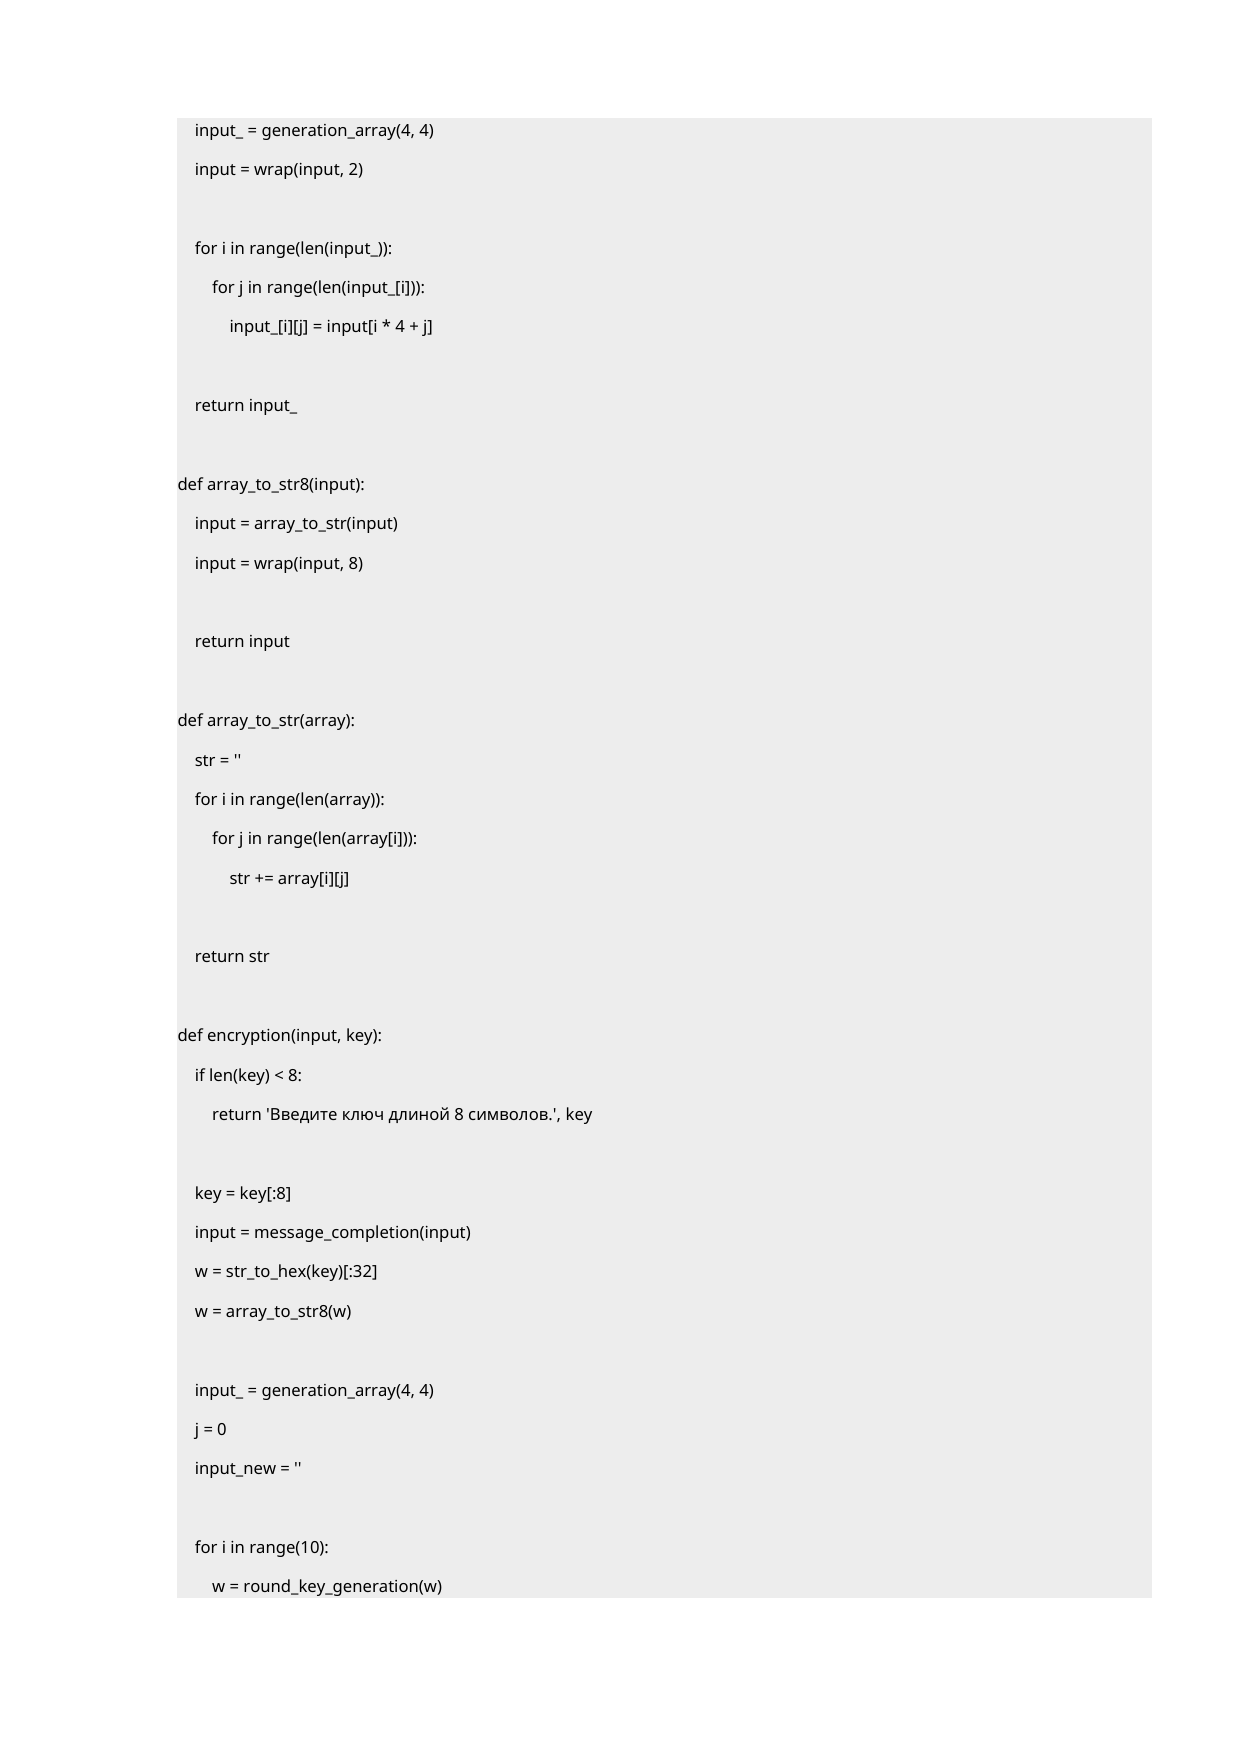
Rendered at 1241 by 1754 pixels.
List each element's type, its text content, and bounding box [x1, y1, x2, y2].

text key = key[:8] [177, 1181, 1152, 1204]
text j = 0 [177, 1417, 1152, 1440]
text input_[i][j] = input[i * 4 + j] [177, 315, 1152, 338]
text if len(key) < 8: [177, 1063, 1152, 1086]
text input = wrap(input, 2) [177, 157, 1152, 180]
text for j in range(len(input_[i])): [177, 276, 1152, 298]
text return str [177, 945, 1152, 968]
text return input [177, 630, 1152, 653]
text return input_ [177, 394, 1152, 416]
text def encryption(input, key): [177, 1024, 1152, 1046]
text input = message_completion(input) [177, 1221, 1152, 1243]
text input = wrap(input, 8) [177, 551, 1152, 574]
text for i in range(len(input_)): [177, 236, 1152, 259]
text def array_to_str(array): [177, 709, 1152, 731]
text str += array[i][j] [177, 866, 1152, 889]
text for j in range(len(array[i])): [177, 827, 1152, 849]
text for i in range(10): [177, 1536, 1152, 1558]
text w = str_to_hex(key)[:32] [177, 1260, 1152, 1283]
text str = '' [177, 748, 1152, 771]
text input = array_to_str(input) [177, 512, 1152, 534]
text w = array_to_str8(w) [177, 1299, 1152, 1322]
text input_new = '' [177, 1457, 1152, 1479]
text w = round_key_generation(w) [177, 1575, 1152, 1598]
text input_ = generation_array(4, 4) [177, 1378, 1152, 1401]
text input_ = generation_array(4, 4) [177, 118, 1152, 141]
text def array_to_str8(input): [177, 472, 1152, 495]
text return 'Введите ключ длиной 8 символов.', key [177, 1102, 1152, 1125]
text for i in range(len(array)): [177, 787, 1152, 810]
